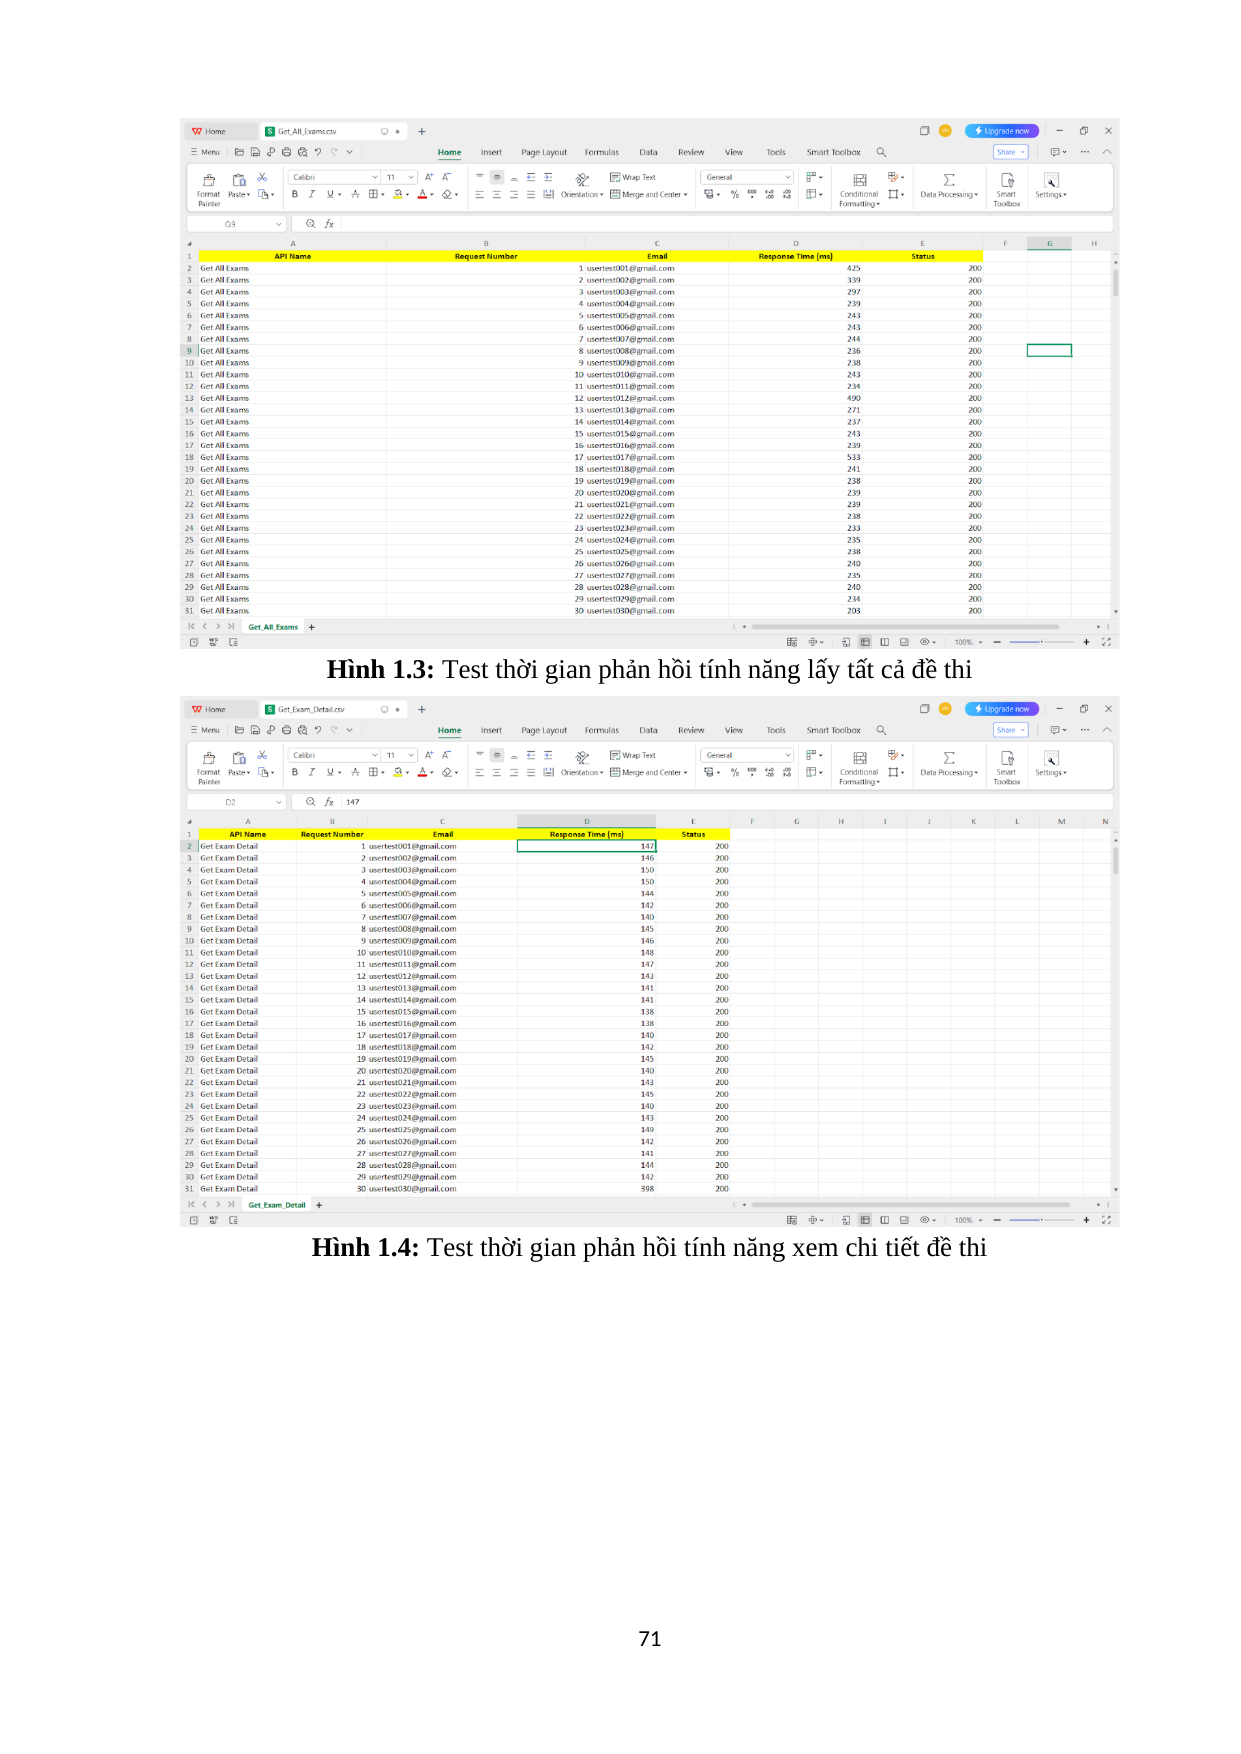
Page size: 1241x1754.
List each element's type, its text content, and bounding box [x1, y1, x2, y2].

text Test thời gian phản hồi tính năng xem chi tiết đề thi [177, 1231, 1122, 1262]
picture [179, 696, 1120, 1227]
text Test thời gian phản hồi tính năng lấy tất cả đề thi [177, 653, 1122, 684]
picture [179, 118, 1120, 649]
